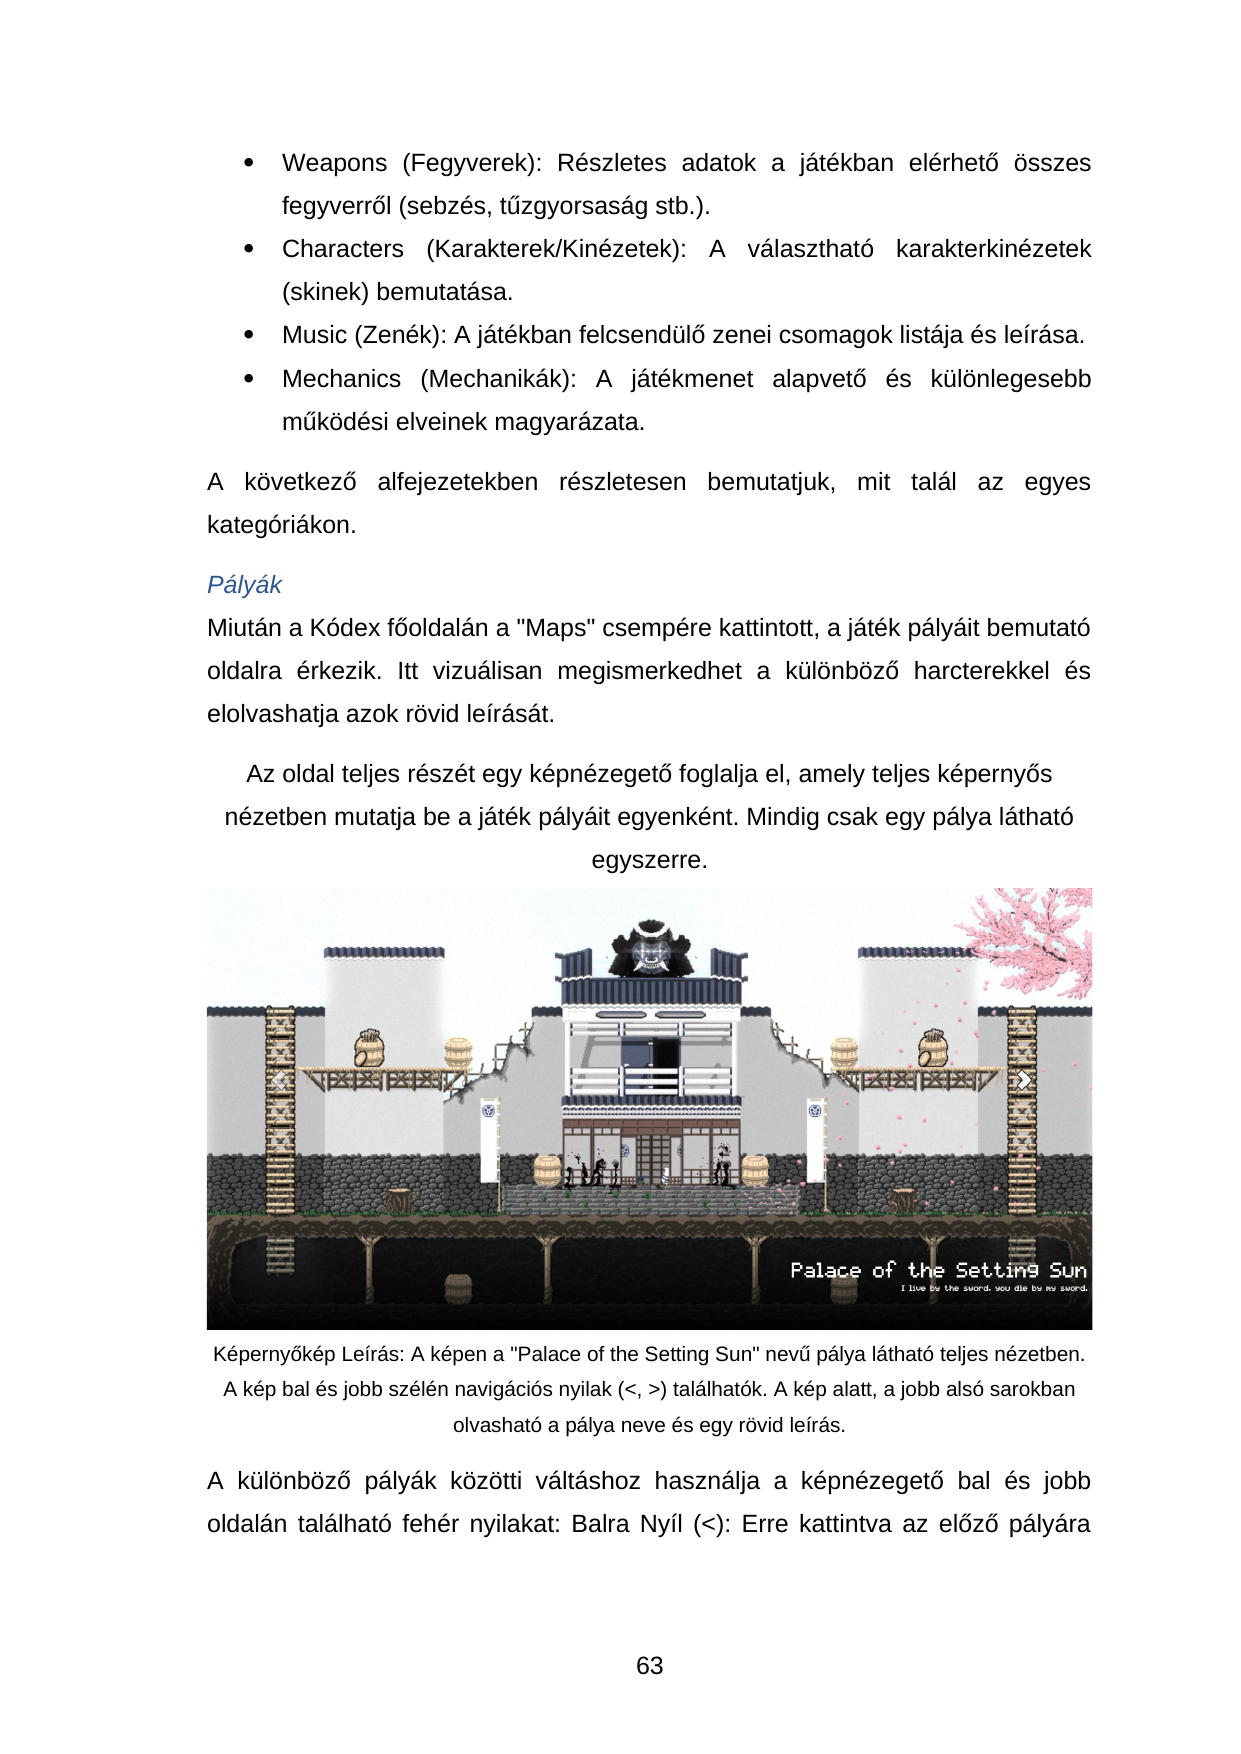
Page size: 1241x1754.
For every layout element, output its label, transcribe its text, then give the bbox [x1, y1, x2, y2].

subtitle Pályák [207, 569, 1092, 598]
text Az oldal teljes részét egy képnézegető foglalja el, amely teljes képernyős nézetben mutatja be a játék pályáit egyenként. Mindig csak egy pálya látható egyszerre. Képernyőkép Leírás: A képen a "Palace of the Setting Sun" nevű pálya látható teljes nézetben. A kép bal és jobb szélén navigációs nyilak (<, >) találhatók. A kép alatt, a jobb alsó sarokban olvasható a pálya neve és egy rövid leírás. [207, 1330, 1092, 1437]
list Weapons (Fegyverek): Részletes adatok a játékban elérhető összes fegyverről (sebzés, tűzgyorsaság stb.). [244, 148, 1092, 220]
list Mechanics (Mechanikák): A játékmenet alapvető és különlegesebb működési elveinek magyarázata. [244, 364, 1092, 436]
text Miután a Kódex főoldalán a "Maps" csempére kattintott, a játék pályáit bemutató oldalra érkezik. Itt vizuálisan megismerkedhet a különböző harcterekkel és elolvashatja azok rövid leírását. [207, 613, 1092, 728]
text A következő alfejezetekben részletesen bemutatjuk, mit talál az egyes kategóriákon. [207, 467, 1092, 538]
picture [206, 888, 1093, 1330]
list Music (Zenék): A játékban felcsendülő zenei csomagok listája és leírása. [244, 320, 1092, 349]
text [207, 1466, 1092, 1538]
list Characters (Karakterek/Kinézetek): A választható karakterkinézetek (skinek) bemutatása. [244, 234, 1092, 306]
text Az oldal teljes részét egy képnézegető foglalja el, amely teljes képernyős nézetben mutatja be a játék pályáit egyenként. Mindig csak egy pálya látható egyszerre. Képernyőkép Leírás: A képen a "Palace of the Setting Sun" nevű pálya látható teljes nézetben. A kép bal és jobb szélén navigációs nyilak (<, >) találhatók. A kép alatt, a jobb alsó sarokban olvasható a pálya neve és egy rövid leírás. [207, 759, 1092, 888]
